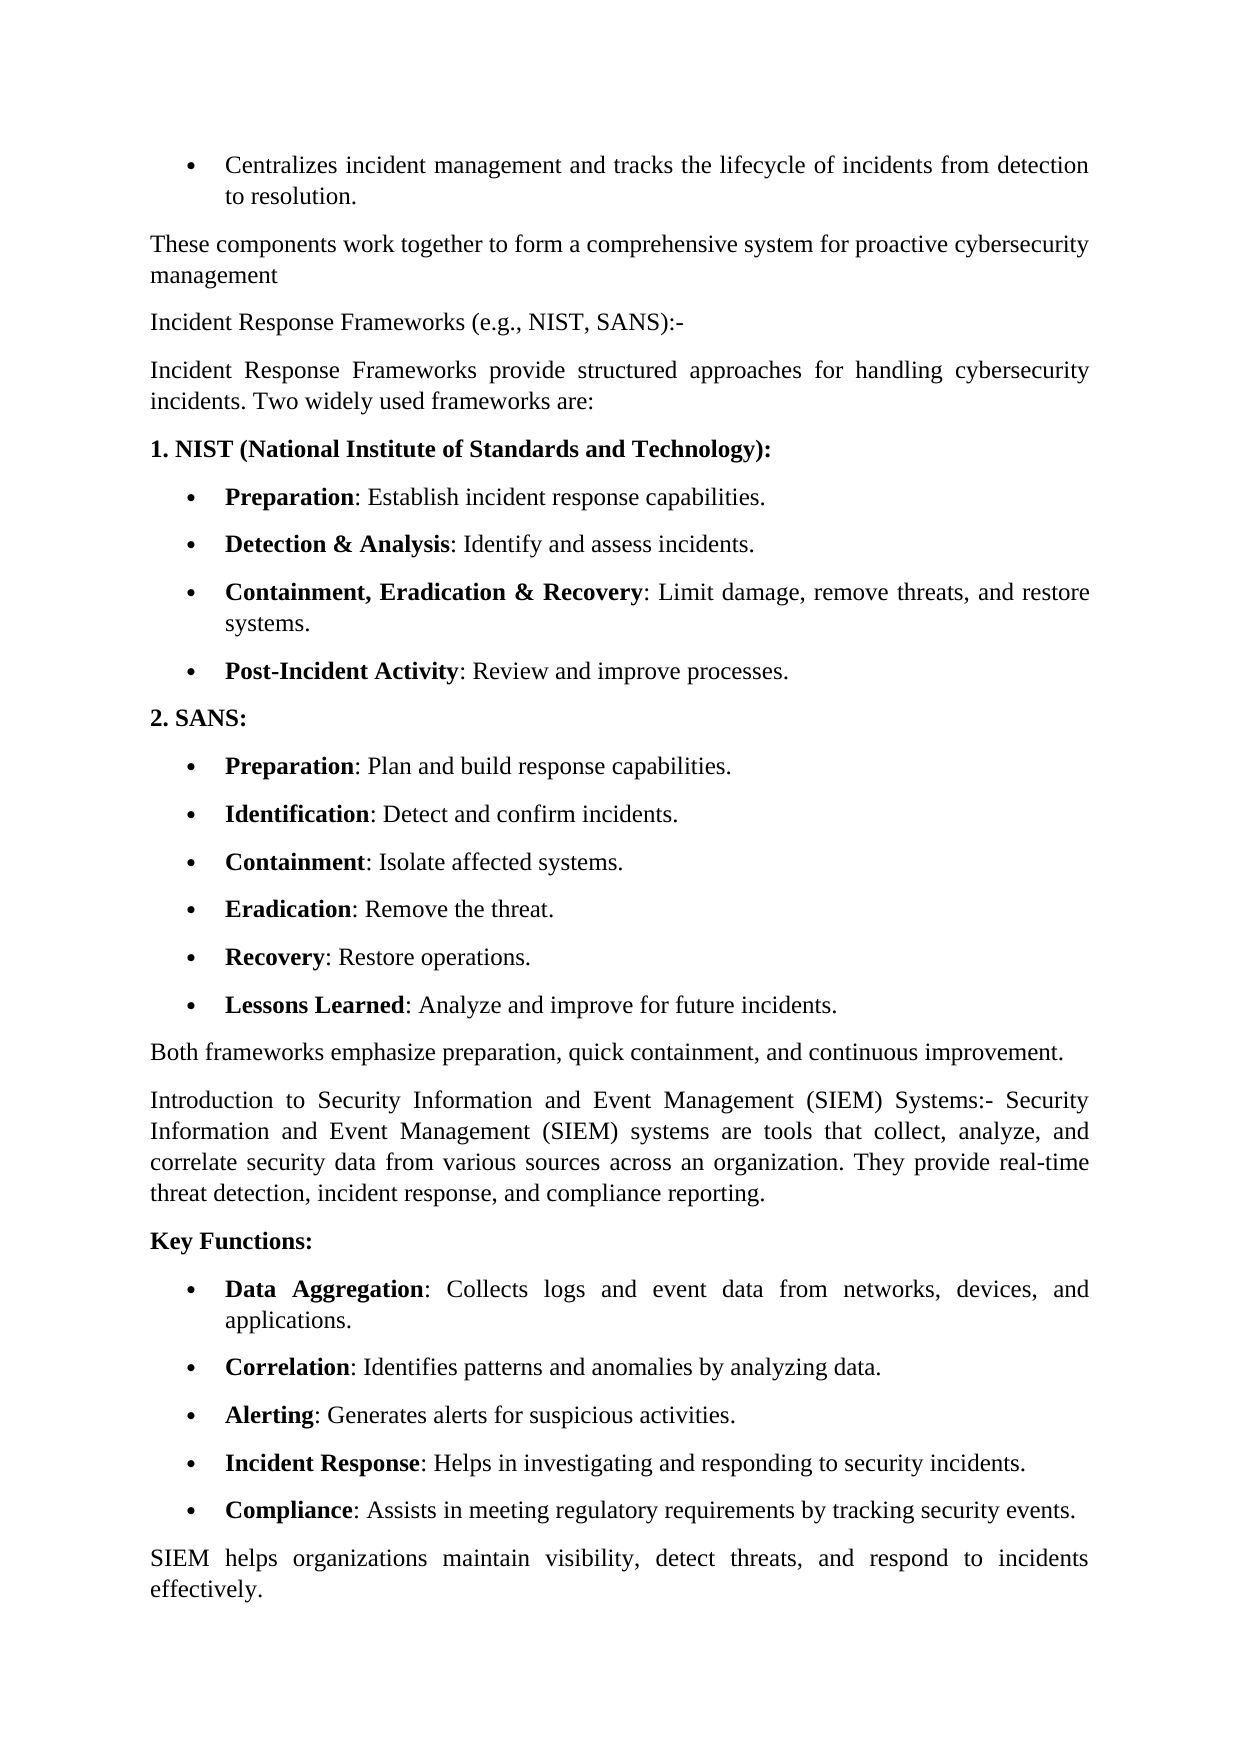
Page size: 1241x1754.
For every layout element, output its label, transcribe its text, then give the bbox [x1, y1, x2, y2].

list Lessons Learned: Analyze and improve for future incidents. [187, 990, 1090, 1018]
list Correlation: Identifies patterns and anomalies by analyzing data. [187, 1352, 1090, 1381]
list Identification: Detect and confirm incidents. [187, 799, 1090, 828]
text Incident Response Frameworks provide structured approaches for handling cybersecurity incidents. Two widely used frameworks are: [150, 355, 1090, 415]
list Compliance: Assists in meeting regulatory requirements by tracking security events. [187, 1496, 1090, 1524]
list Containment, Eradication & Recovery: Limit damage, remove threats, and restore systems. [187, 577, 1090, 637]
list Alerting: Generates alerts for suspicious activities. [187, 1400, 1090, 1429]
list Preparation: Plan and build response capabilities. [187, 751, 1090, 780]
text Incident Response Frameworks (e.g., NIST, SANS):- [150, 307, 1090, 336]
list Containment: Isolate affected systems. [187, 847, 1090, 875]
text Introduction to Security Information and Event Management (SIEM) Systems:- Security Information and Event Management (SIEM) systems are tools that collect, analyze, and correlate security data from various sources across an organization. They provide real-time threat detection, incident response, and compliance reporting. [150, 1085, 1090, 1207]
list Centralizes incident management and tracks the lifecycle of incidents from detection to resolution. [187, 150, 1090, 210]
list Data Aggregation: Collects logs and event data from networks, devices, and applications. [187, 1274, 1090, 1333]
text Key Functions: [150, 1226, 1090, 1255]
text 1. NIST (National Institute of Standards and Technology): [150, 434, 1090, 463]
list Preparation: Establish incident response capabilities. [187, 482, 1090, 510]
list Eradication: Remove the threat. [187, 894, 1090, 923]
text SIEM helps organizations maintain visibility, detect threats, and respond to incidents effectively. [150, 1543, 1090, 1603]
list Recovery: Restore operations. [187, 942, 1090, 971]
text These components work together to form a comprehensive system for proactive cybersecurity management [150, 229, 1090, 288]
list Post-Incident Activity: Review and improve processes. [187, 656, 1090, 684]
list Incident Response: Helps in investigating and responding to security incidents. [187, 1448, 1090, 1477]
list Detection & Analysis: Identify and assess incidents. [187, 529, 1090, 558]
text Both frameworks emphasize preparation, quick containment, and continuous improvement. [150, 1037, 1090, 1066]
text 2. SANS: [150, 703, 1090, 732]
